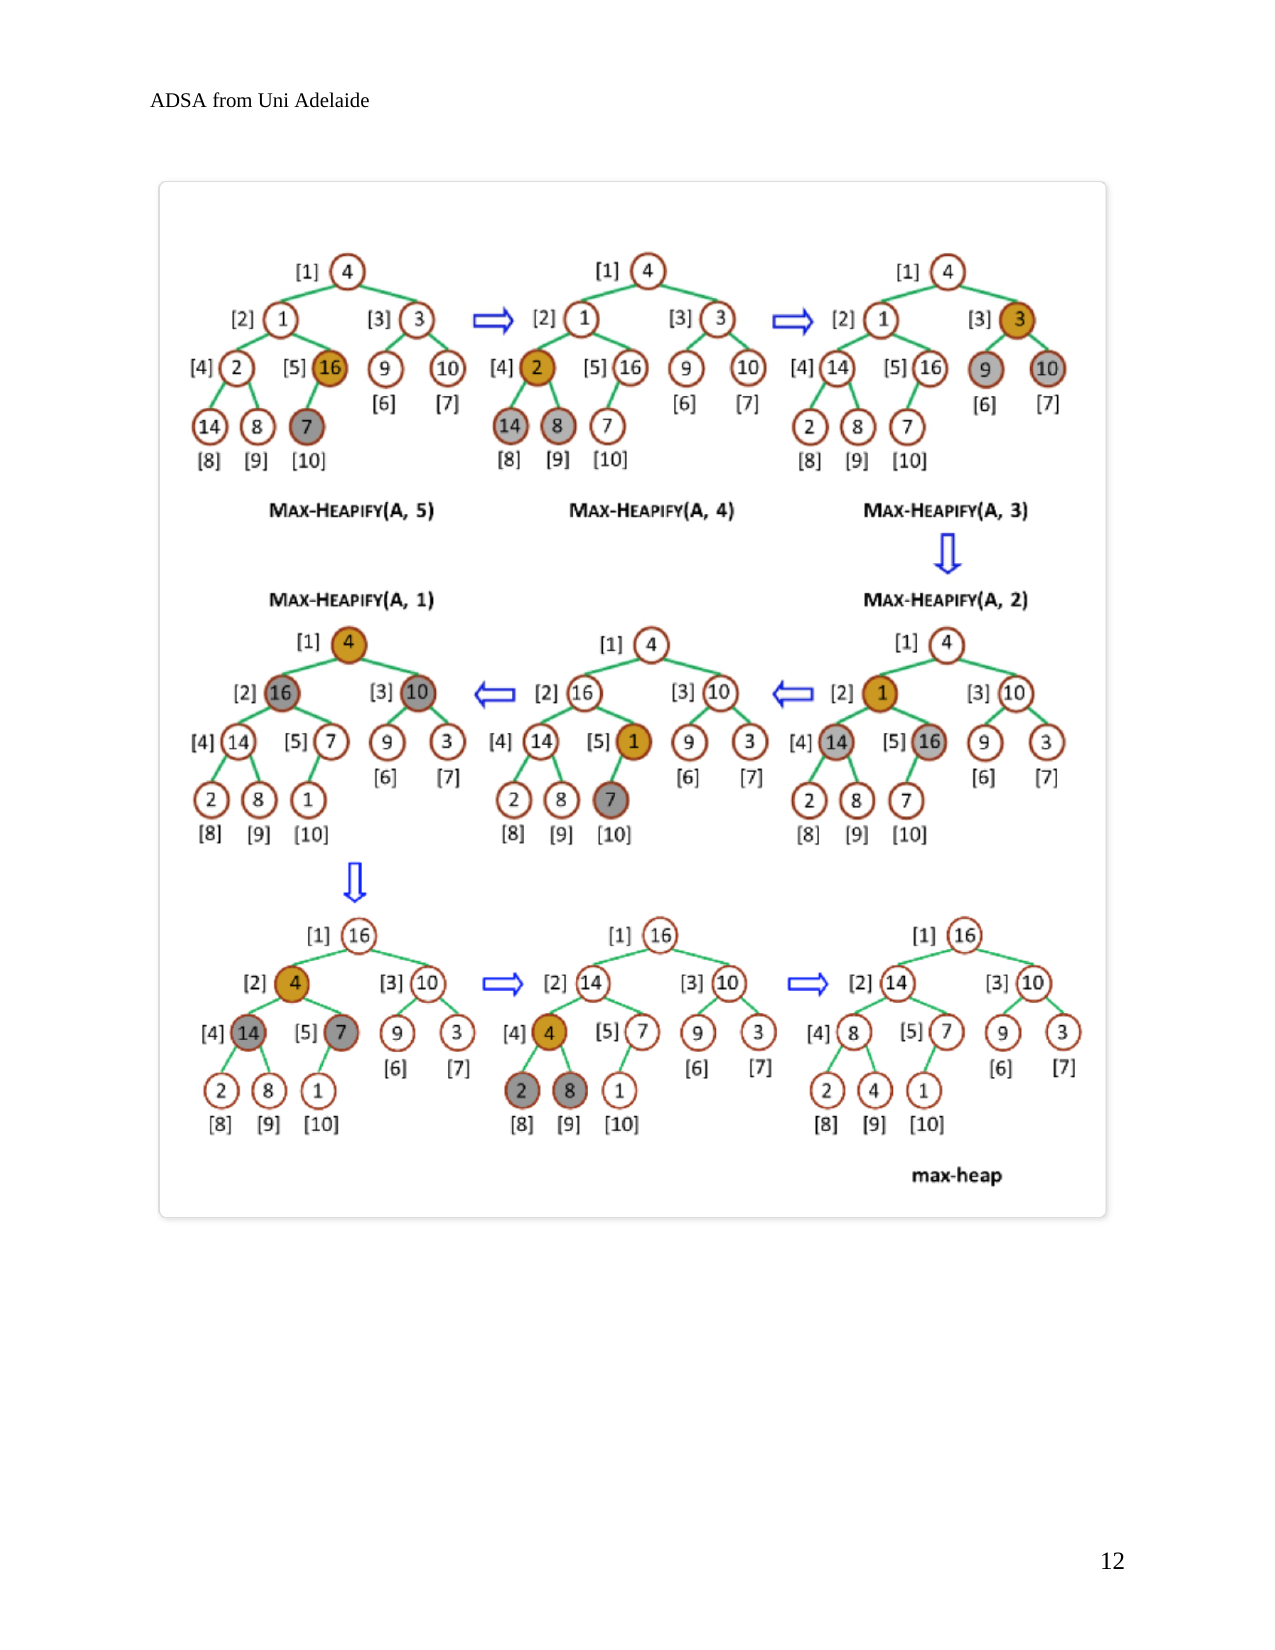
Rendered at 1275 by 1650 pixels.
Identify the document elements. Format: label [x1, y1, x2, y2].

picture [150, 166, 1124, 1229]
